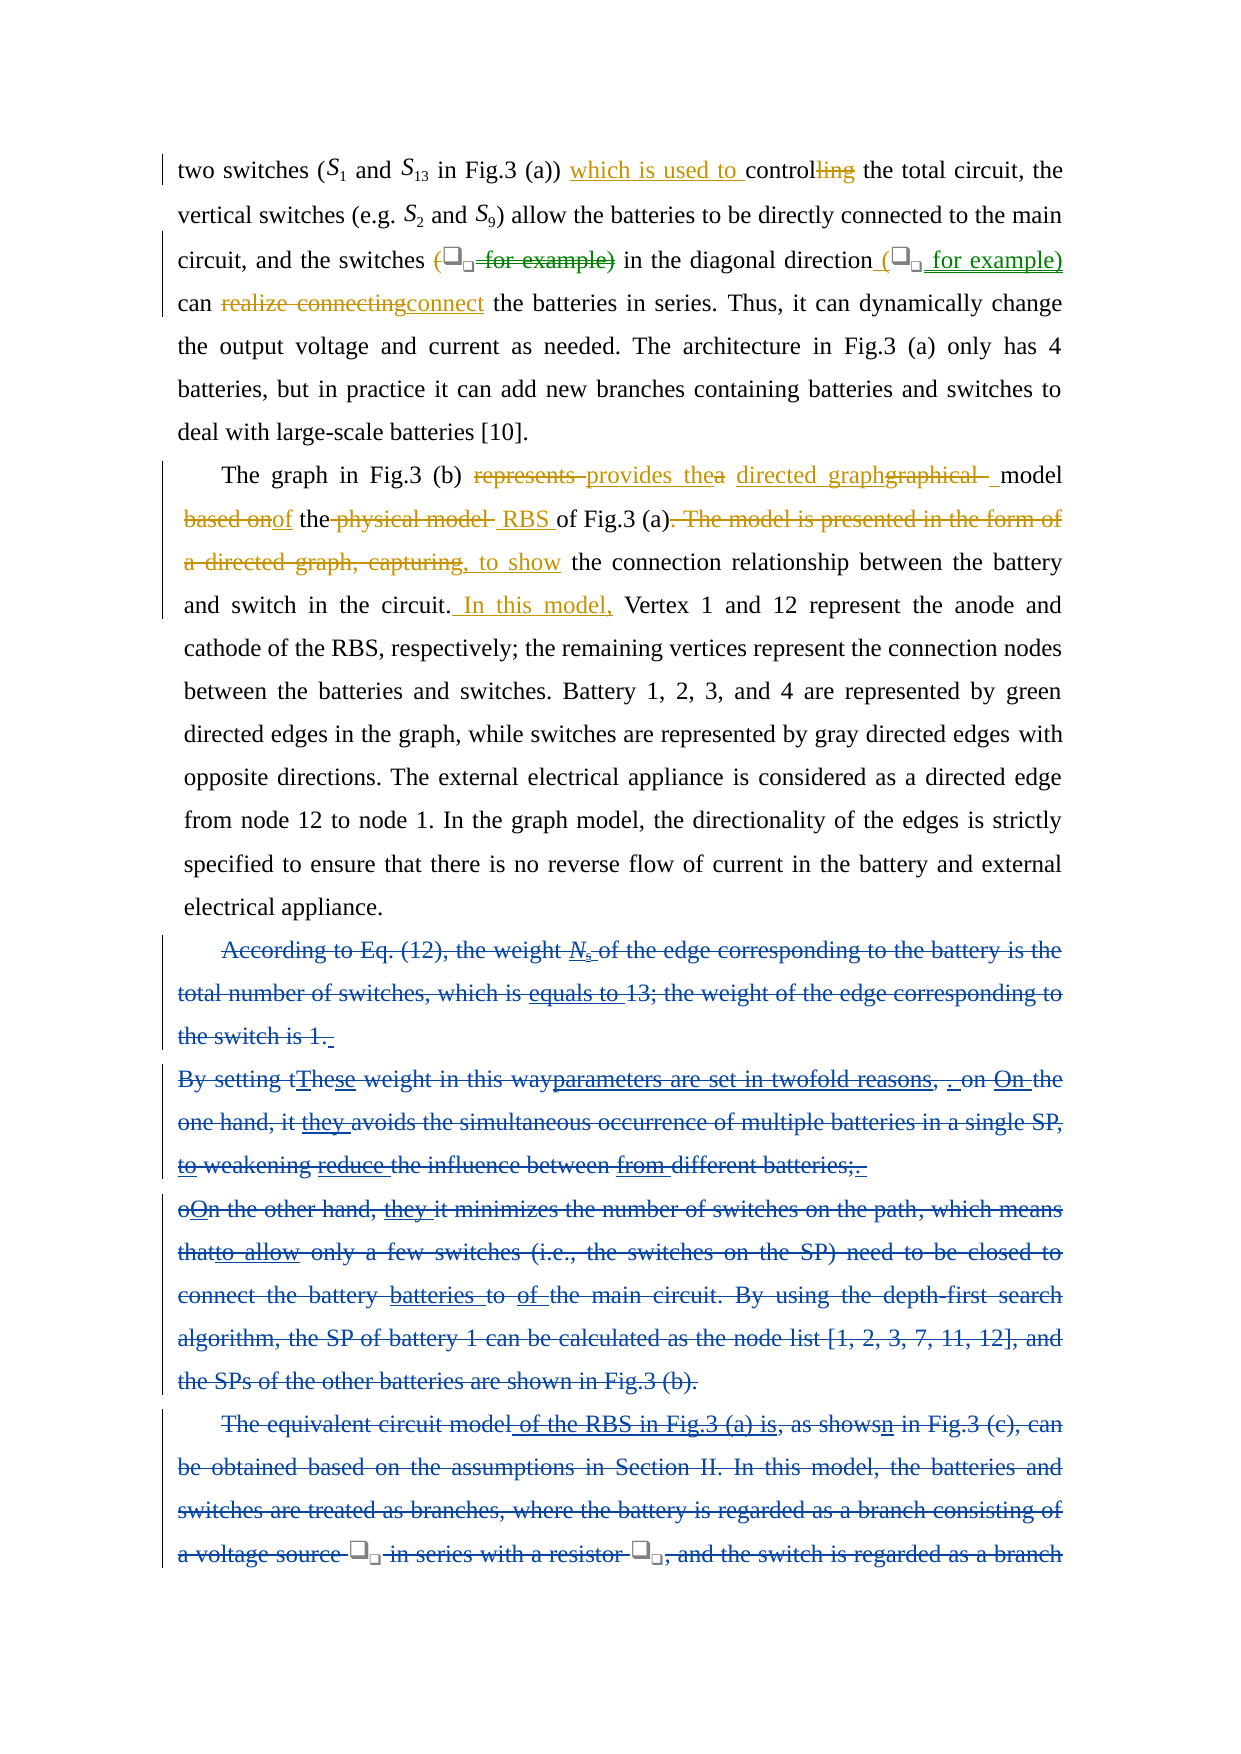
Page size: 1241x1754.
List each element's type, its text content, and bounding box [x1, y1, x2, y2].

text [177, 153, 1063, 446]
text The graph in Fig.3 (b) model theof Fig.3 (a) the connection relationship between the battery and switch in the circuit. Vertex 1 and 12 represent the anode and cathode of the RBS, respectively; the remaining vertices represent the connection nodes between the batteries and switches. Battery 1, 2, 3, and 4 are represented by green directed edges in the graph, while switches are represented by gray directed edges with opposite directions. The external electrical appliance is considered as a directed edge from node 12 to node 1. In the graph model, the directionality of the edges is strictly specified to ensure that there is no reverse flow of current in the battery and external electrical appliance. [183, 461, 1063, 921]
